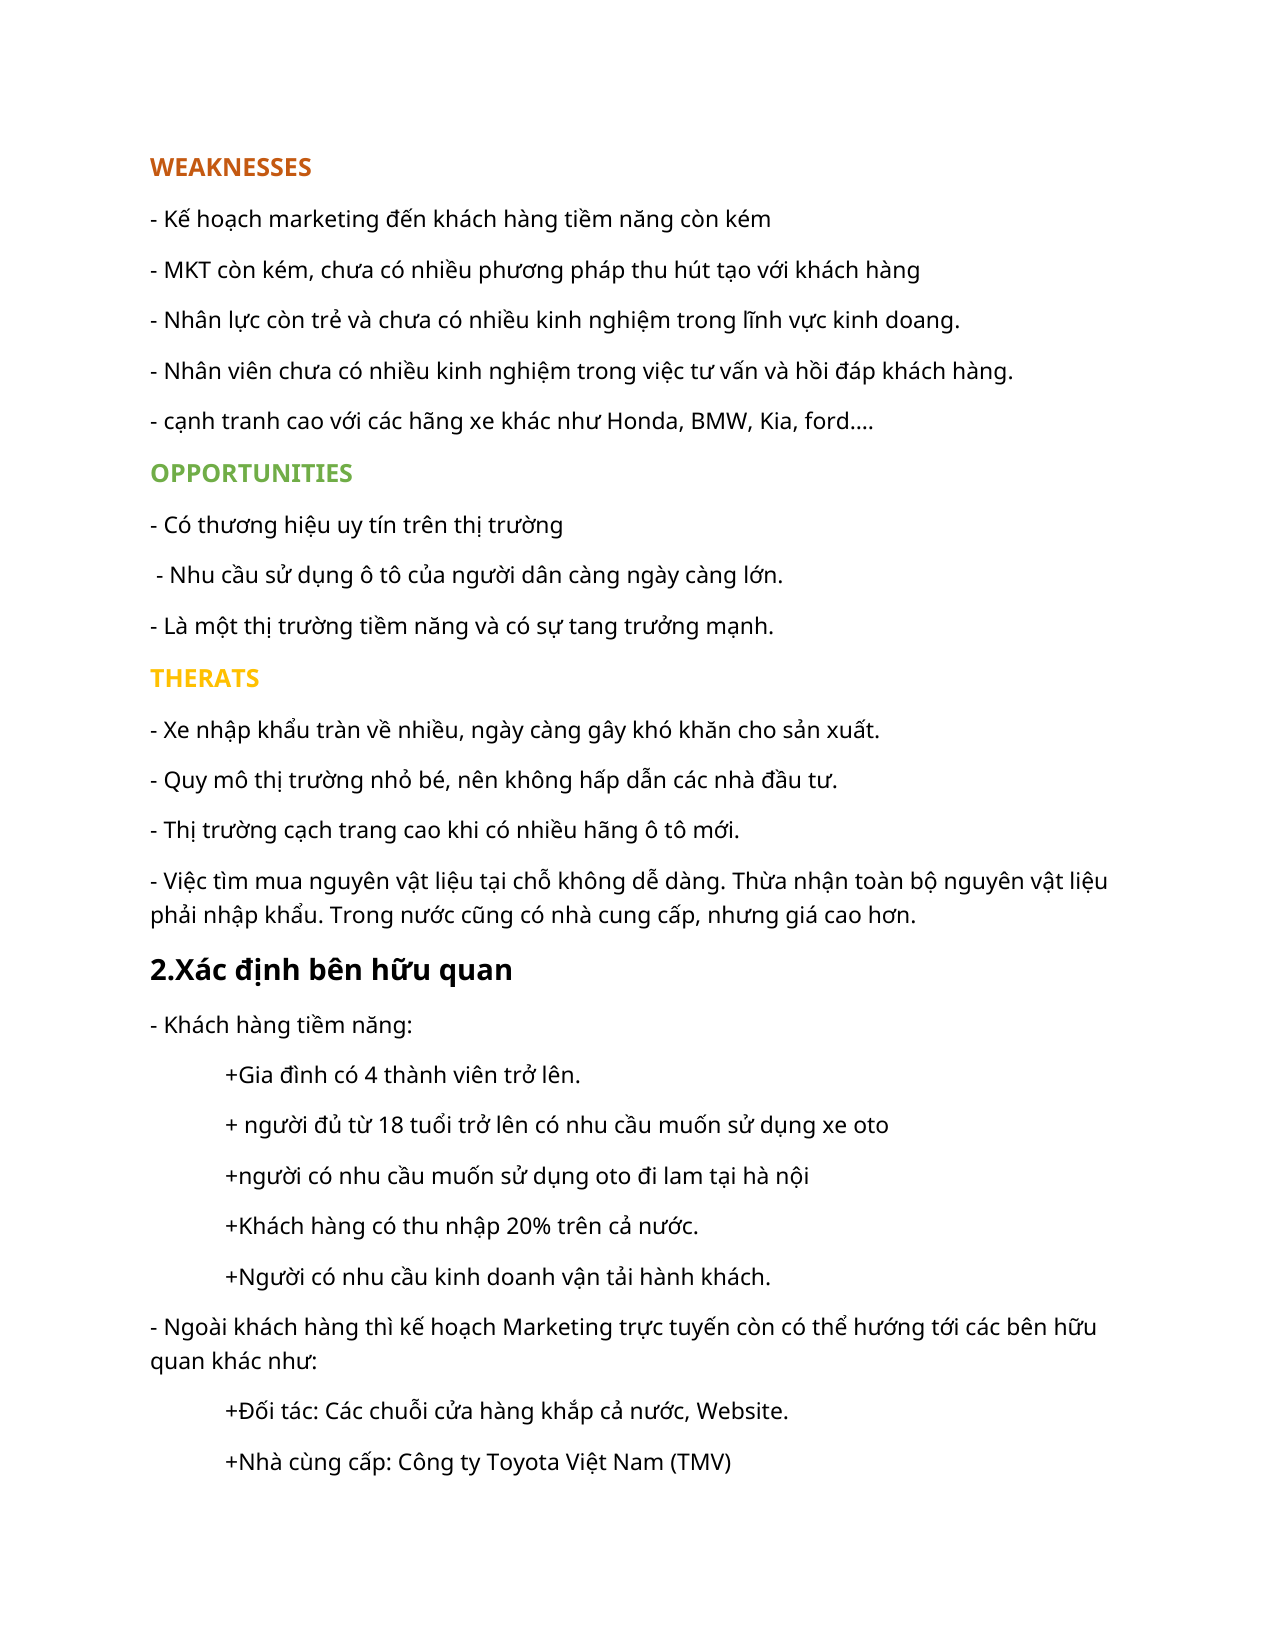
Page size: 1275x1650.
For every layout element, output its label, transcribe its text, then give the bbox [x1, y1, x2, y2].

text - Khách hàng tiềm năng: [150, 1008, 1125, 1040]
text OPPORTUNITIES [150, 456, 1125, 489]
text +người có nhu cầu muốn sử dụng oto đi lam tại hà nội [225, 1160, 1125, 1191]
text - Thị trường cạch trang cao khi có nhiều hãng ô tô mới. [150, 814, 1125, 846]
text - MKT còn kém, chưa có nhiều phương pháp thu hút tạo với khách hàng [150, 254, 1125, 285]
text - Nhân lực còn trẻ và chưa có nhiều kinh nghiệm trong lĩnh vực kinh doang. [150, 304, 1125, 336]
text - Là một thị trường tiềm năng và có sự tang trưởng mạnh. [150, 610, 1125, 641]
text - Nhân viên chưa có nhiều kinh nghiệm trong việc tư vấn và hồi đáp khách hàng. [150, 355, 1125, 386]
text +Gia đình có 4 thành viên trở lên. [225, 1059, 1125, 1090]
text - Quy mô thị trường nhỏ bé, nên không hấp dẫn các nhà đầu tư. [150, 764, 1125, 795]
text 2.Xác định bên hữu quan [150, 949, 1125, 989]
text +Khách hàng có thu nhập 20% trên cả nước. [225, 1210, 1125, 1241]
text - Xe nhập khẩu tràn về nhiều, ngày càng gây khó khăn cho sản xuất. [150, 714, 1125, 745]
text WEAKNESSES [150, 150, 1125, 184]
text - Có thương hiệu uy tín trên thị trường [150, 509, 1125, 540]
text - cạnh tranh cao với các hãng xe khác như Honda, BMW, Kia, ford…. [150, 405, 1125, 436]
text - Kế hoạch marketing đến khách hàng tiềm năng còn kém [150, 203, 1125, 235]
text THERATS [150, 660, 1125, 694]
text +Đối tác: Các chuỗi cửa hàng khắp cả nước, Website. [225, 1395, 1125, 1426]
text - Nhu cầu sử dụng ô tô của người dân càng ngày càng lớn. [150, 559, 1125, 591]
text - Ngoài khách hàng thì kế hoạch Marketing trực tuyến còn có thể hướng tới các bên hữu quan khác như: [150, 1311, 1125, 1376]
text +Người có nhu cầu kinh doanh vận tải hành khách. [225, 1261, 1125, 1292]
text + người đủ từ 18 tuổi trở lên có nhu cầu muốn sử dụng xe oto [225, 1109, 1125, 1141]
text - Việc tìm mua nguyên vật liệu tại chỗ không dễ dàng. Thừa nhận toàn bộ nguyên vật liệu phải nhập khẩu. Trong nước cũng có nhà cung cấp, nhưng giá cao hơn. [150, 865, 1125, 930]
text +Nhà cùng cấp: Công ty Toyota Việt Nam (TMV) [225, 1446, 1125, 1477]
